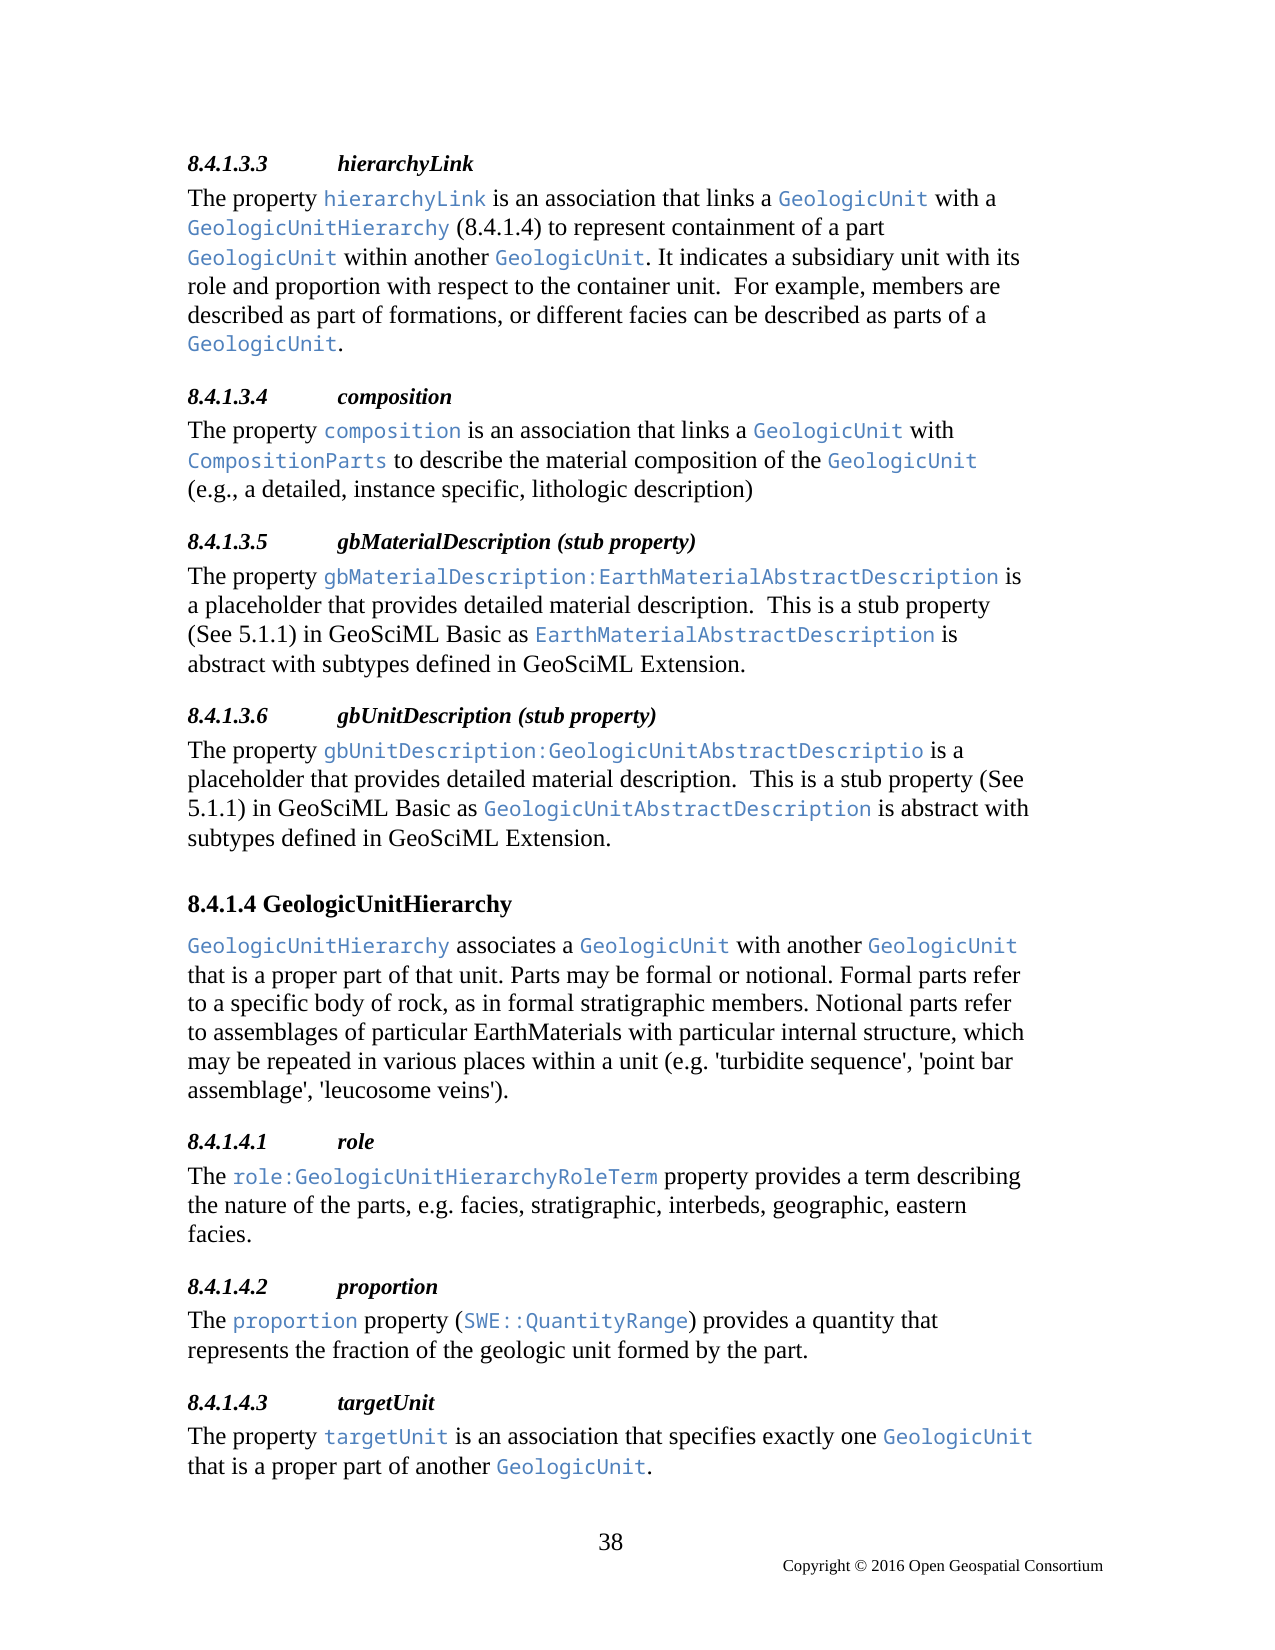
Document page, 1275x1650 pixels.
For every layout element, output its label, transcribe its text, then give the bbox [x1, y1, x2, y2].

text The property gbMaterialDescription:EarthMaterialAbstractDescription is a placeholder that provides detailed material description. This is a stub property (See 5.1.1) in GeoSciML Basic as EarthMaterialAbstractDescription is abstract with subtypes defined in GeoSciML Extension. [187, 561, 1034, 677]
text The role:GeologicUnitHierarchyRoleTerm property provides a term describing the nature of the parts, e.g. facies, stratigraphic, interbeds, geographic, eastern facies. [187, 1161, 1034, 1248]
subtitle gbMaterialDescription (stub property) [187, 528, 1034, 555]
text The property composition is an association that links a GeologicUnit with CompositionParts to describe the material composition of the GeologicUnit (e.g., a detailed, instance specific, lithologic description) [187, 416, 1034, 503]
text The property gbUnitDescription:GeologicUnitAbstractDescriptio is a placeholder that provides detailed material description. This is a stub property (See 5.1.1) in GeoSciML Basic as GeologicUnitAbstractDescription is abstract with subtypes defined in GeoSciML Extension. [187, 735, 1034, 851]
text GeologicUnitHierarchy associates a GeologicUnit with another GeologicUnit that is a proper part of that unit. Parts may be formal or notional. Formal parts refer to a specific body of rock, as in formal stratigraphic members. Notional parts refer to assemblages of particular EarthMaterials with particular internal structure, which may be repeated in various places within a unit (e.g. 'turbidite sequence', 'point bar assemblage', 'leucosome veins'). [187, 930, 1034, 1103]
text The proportion property (SWE::QuantityRange) provides a quantity that represents the fraction of the geologic unit formed by the part. [187, 1306, 1034, 1364]
text The property targetUnit is an association that specifies exactly one GeologicUnit that is a proper part of another GeologicUnit. [187, 1421, 1034, 1480]
subtitle role [187, 1128, 1034, 1155]
subtitle composition [187, 383, 1034, 409]
subtitle targetUnit [187, 1389, 1034, 1415]
subtitle gbUnitDescription (stub property) [187, 702, 1034, 729]
subtitle proportion [187, 1273, 1034, 1299]
subtitle GeologicUnitHierarchy [187, 889, 1034, 918]
subtitle hierarchyLink [187, 150, 1034, 176]
text The property hierarchyLink is an association that links a GeologicUnit with a GeologicUnitHierarchy (8.4.1.4) to represent containment of a part GeologicUnit within another GeologicUnit. It indicates a subsidiary unit with its role and proportion with respect to the container unit. For example, members are described as part of formations, or different facies can be described as parts of a GeologicUnit. [187, 183, 1034, 358]
